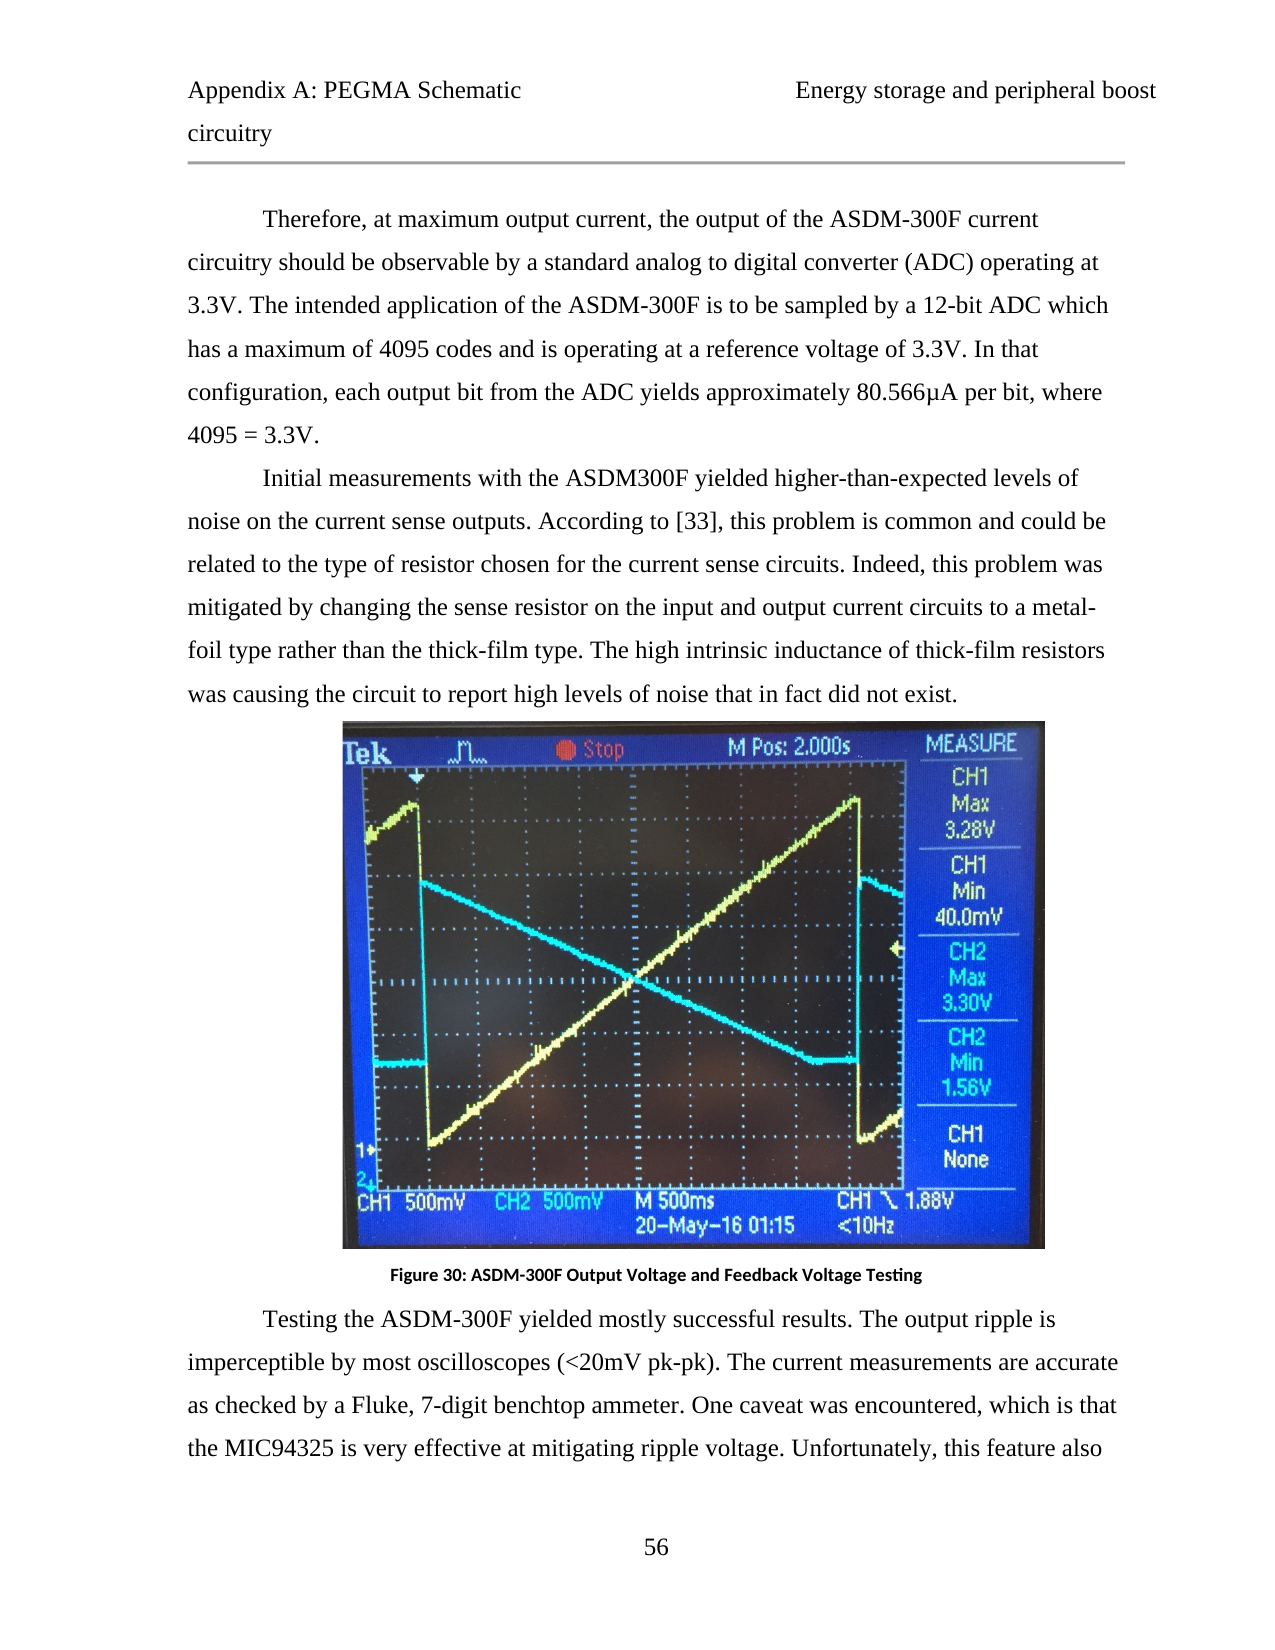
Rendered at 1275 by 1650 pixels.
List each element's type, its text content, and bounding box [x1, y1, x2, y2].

text Initial measurements with the ASDM300F yielded higher-than-expected levels of noise on the current sense outputs. According to , this problem is common and could be related to the type of resistor chosen for the current sense circuits. Indeed, this problem was mitigated by changing the sense resistor on the input and output current circuits to a metal-foil type rather than the thick-film type. The high intrinsic inductance of thick-film resistors was causing the circuit to report high levels of noise that in fact did not exist. [187, 463, 1125, 707]
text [187, 1304, 1125, 1462]
text Figure 30: ASDM-300F Output Voltage and Feedback Voltage Testing [187, 1263, 1125, 1286]
picture [342, 721, 1045, 1249]
text Therefore, at maximum output current, the output of the ASDM-300F current circuitry should be observable by a standard analog to digital converter (ADC) operating at 3.3V. The intended application of the ASDM-300F is to be sampled by a 12-bit ADC which has a maximum of 4095 codes and is operating at a reference voltage of 3.3V. In that configuration, each output bit from the ADC yields approximately 80.566µA per bit, where 4095 = 3.3V. [187, 204, 1125, 449]
